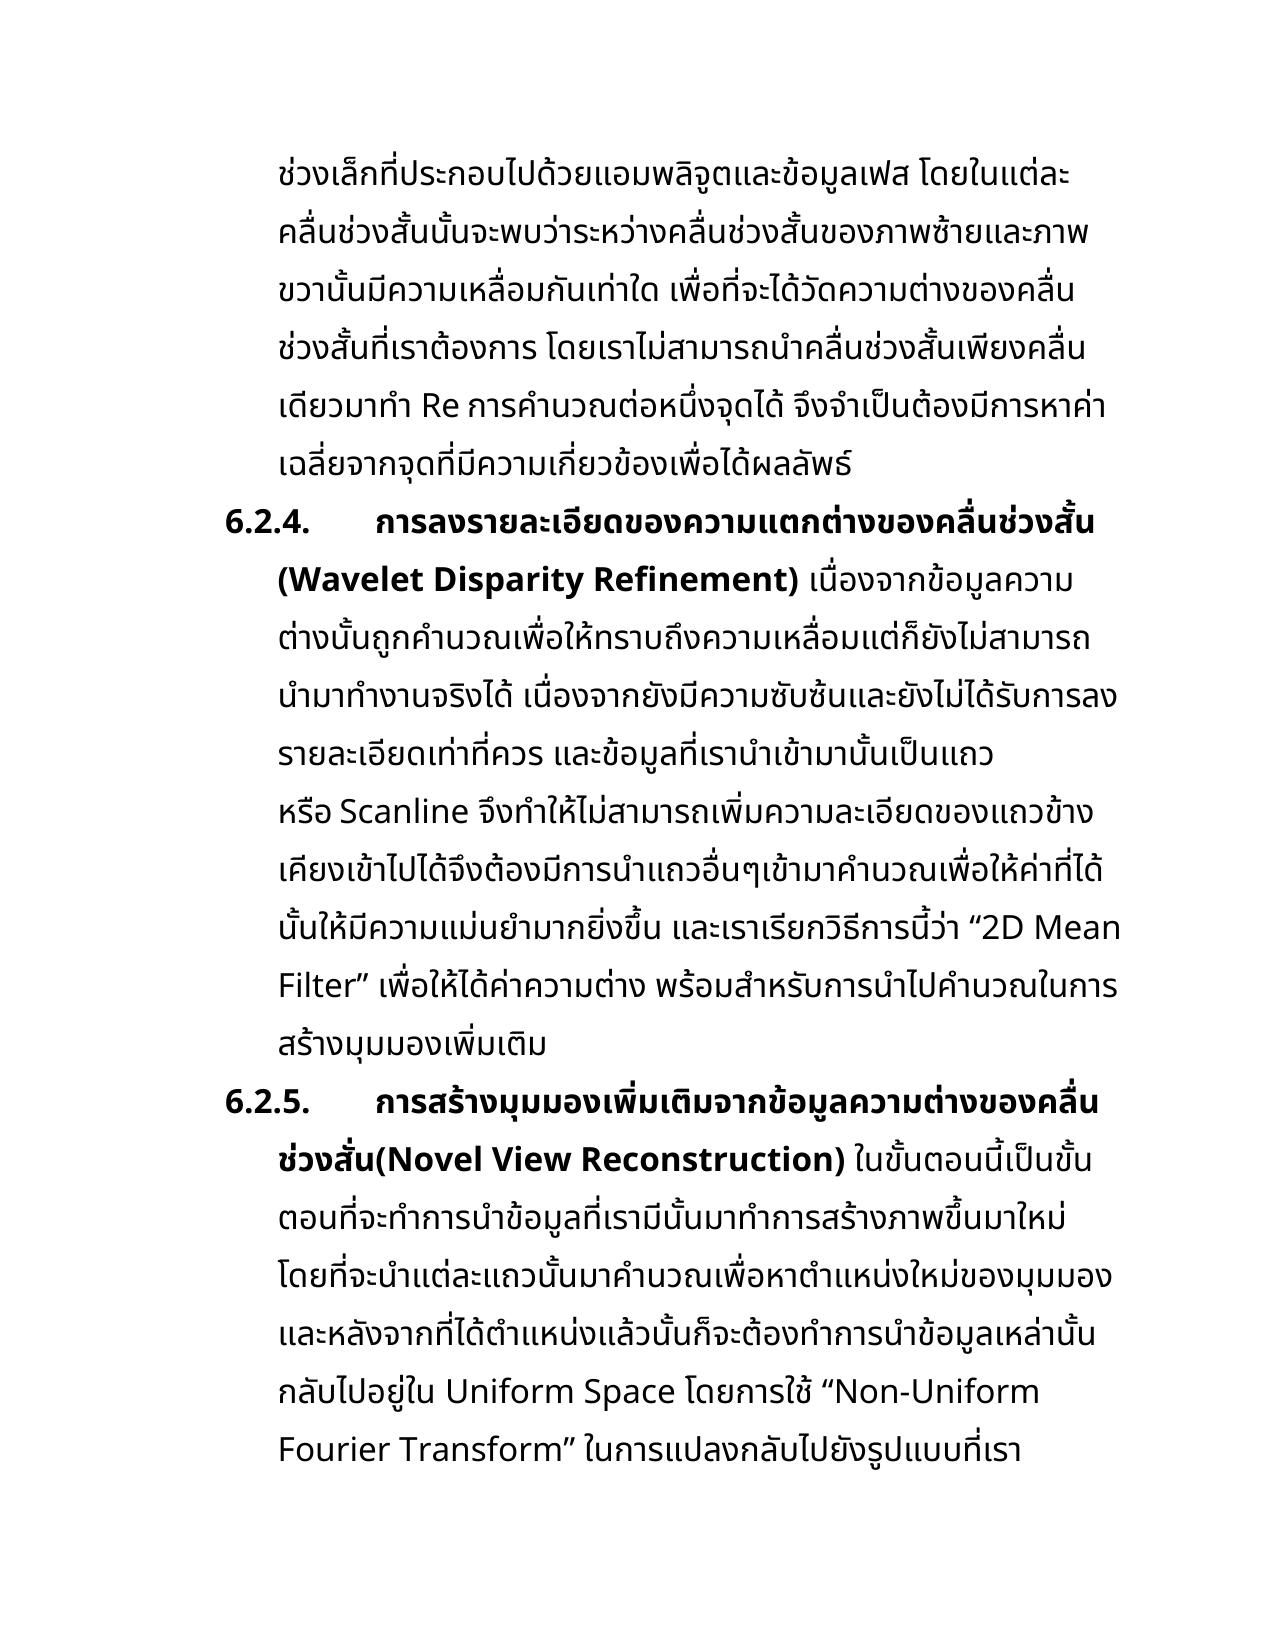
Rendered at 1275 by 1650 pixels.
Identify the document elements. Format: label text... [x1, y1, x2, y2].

list การลงรายละเอียดของความแตกต่างของคลื่นช่วงสั้น (Wavelet Disparity Refinement) เนื่องจากข้อมูลความต่างนั้นถูกคำนวณเพื่อให้ทราบถึงความเหลื่อมแต่ก็ยังไม่สามารถนำมาทำงานจริงได้ เนื่องจากยังมีความซับซ้นและยังไม่ได้รับการลงรายละเอียดเท่าที่ควร และข้อมูลที่เรานำเข้ามานั้นเป็นแถวหรือScanline จึงทำให้ไม่สามารถเพิ่มความละเอียดของแถวข้างเคียงเข้าไปได้จึงต้องมีการนำแถวอื่นๆเข้ามาคำนวณเพื่อให้ค่าที่ได้นั้นให้มีความแม่นยำมากยิ่งขึ้น และเราเรียกวิธีการนี้ว่า “2D Mean Filter” เพื่อให้ได้ค่าความต่าง พร้อมสำหรับการนำไปคำนวณในการสร้างมุมมองเพิ่มเติม [225, 498, 1125, 1070]
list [225, 150, 1125, 490]
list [225, 1078, 1125, 1477]
